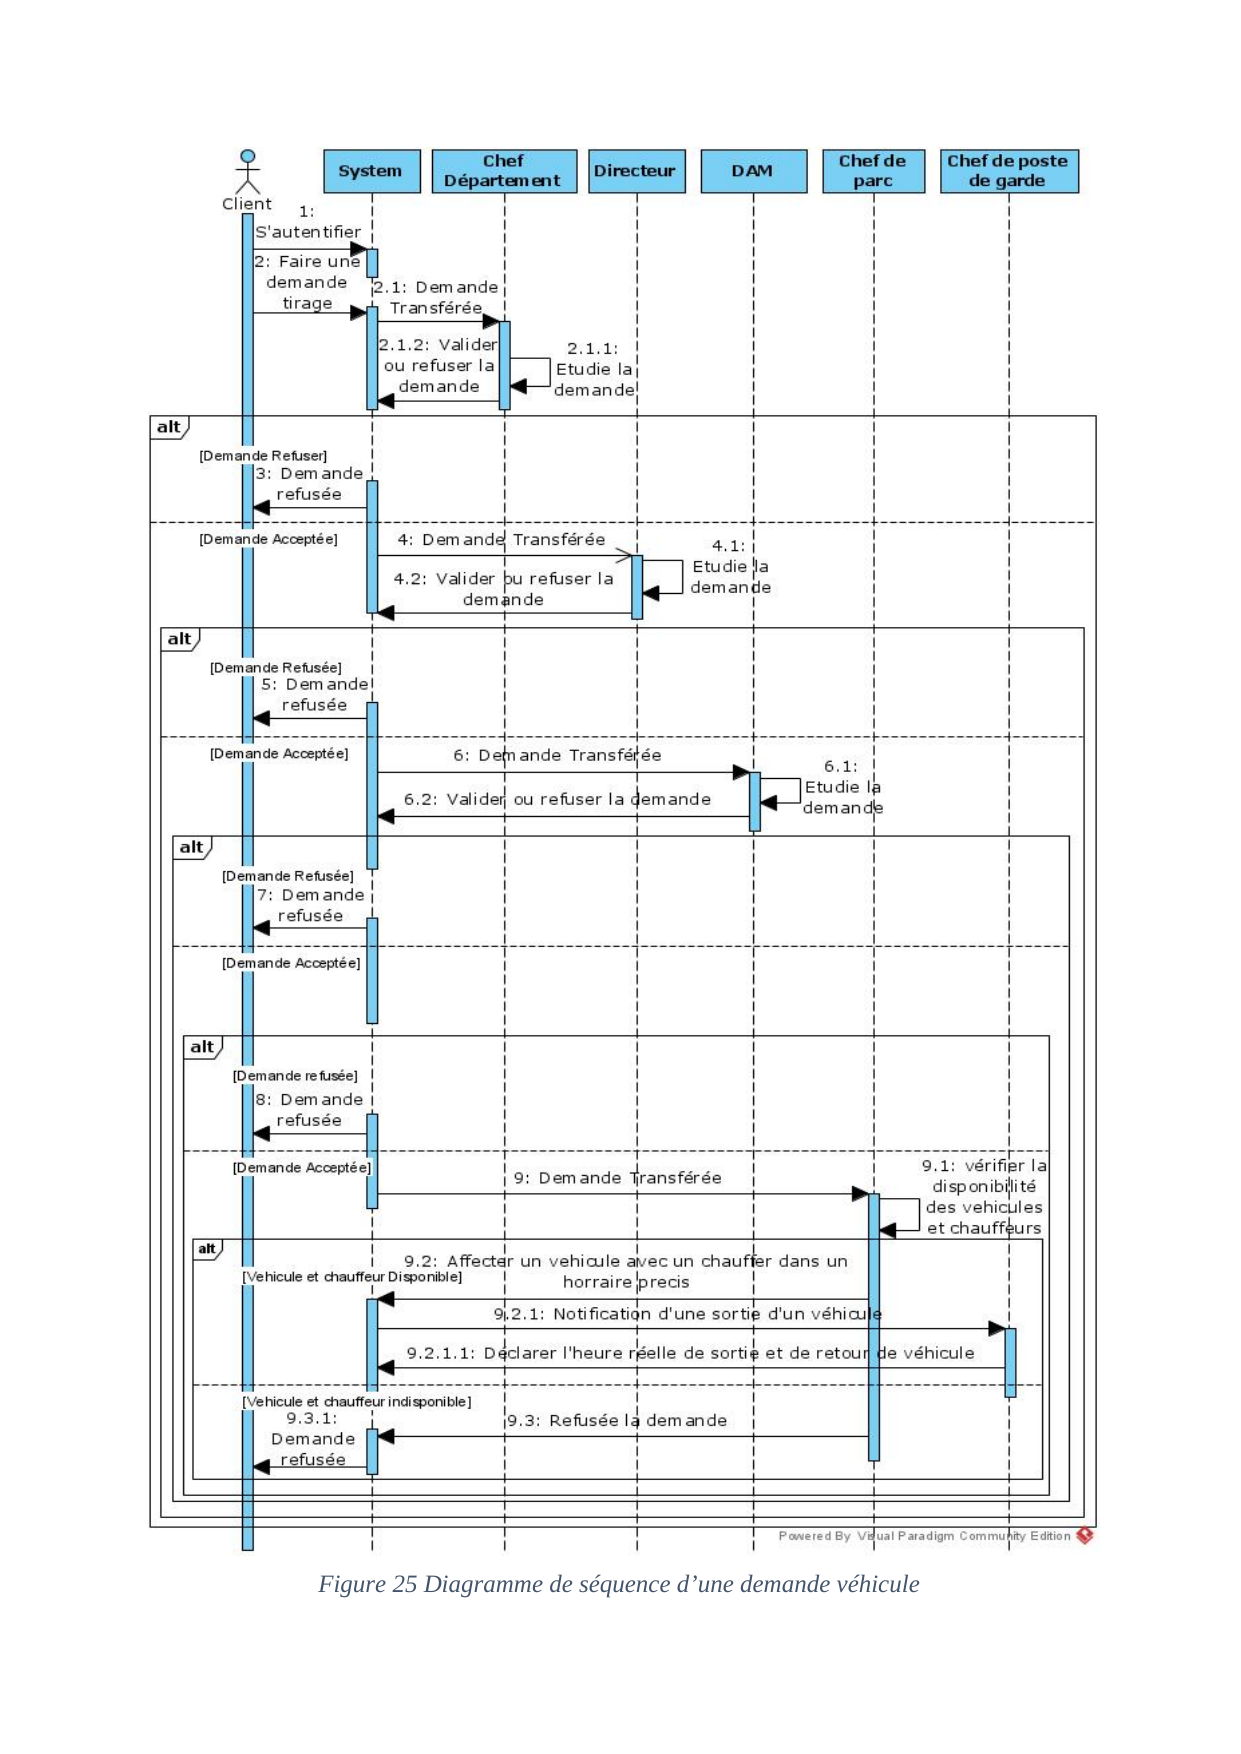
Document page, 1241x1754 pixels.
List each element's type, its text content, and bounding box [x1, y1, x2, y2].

text Figure 25 Diagramme de séquence d’une demande véhicule [148, 1569, 1092, 1598]
picture [147, 147, 1101, 1556]
